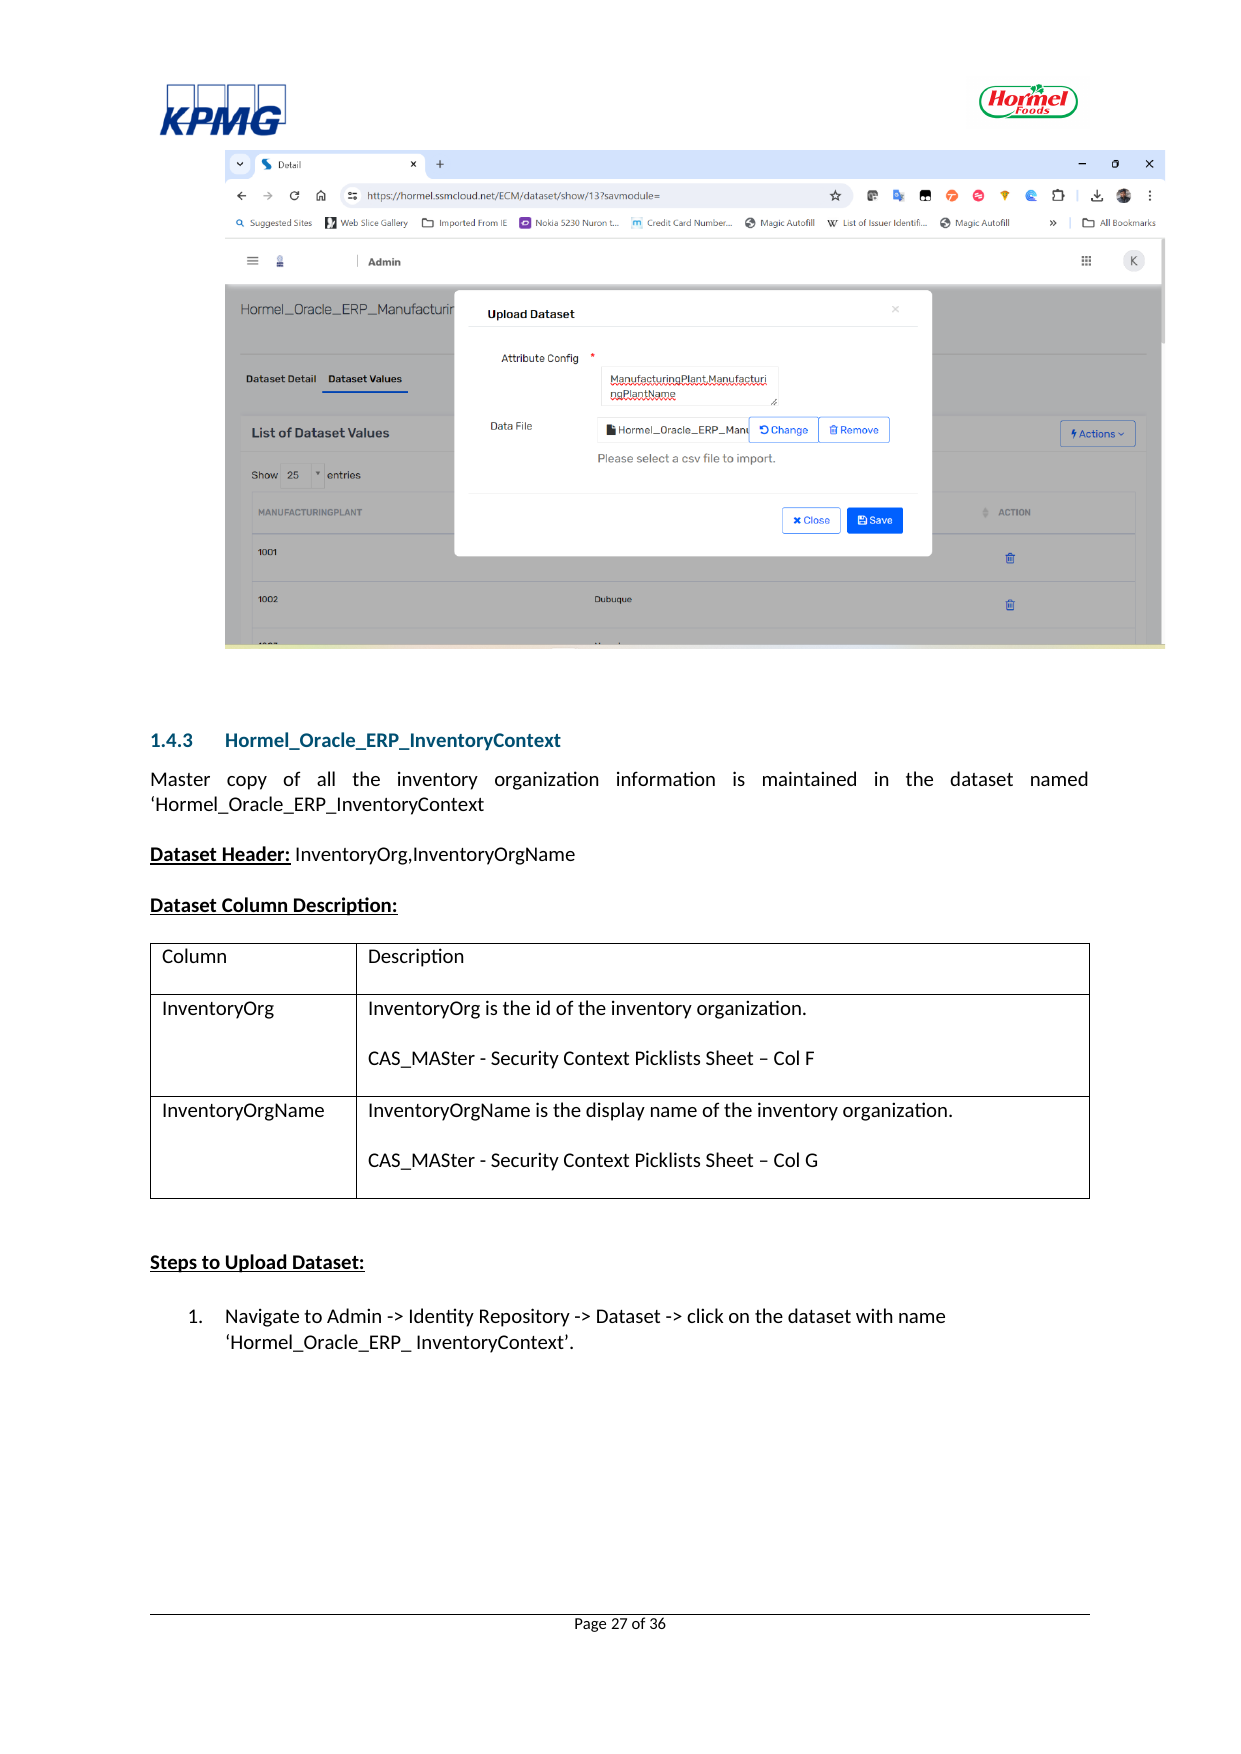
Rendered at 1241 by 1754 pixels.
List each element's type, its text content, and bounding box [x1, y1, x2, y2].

picture [966, 76, 1091, 129]
picture [225, 150, 1166, 649]
table_cell InventoryOrgName is the display name of the inventory organization. CAS_MASter - Security Context Picklists Sheet – Col G [357, 1097, 1089, 1198]
picture [150, 75, 302, 146]
table_cell InventoryOrg is the id of the inventory organization. CAS_MASter - Security Context Picklists Sheet – Col F [357, 995, 1089, 1096]
list Navigate to Admin -> Identity Repository -> Dataset -> click on the dataset with name ‘Hormel_Oracle_ERP_ InventoryContext’. [187, 1304, 1090, 1354]
subtitle Hormel_Oracle_ERP_InventoryContext [150, 728, 1090, 753]
text Dataset Column Description: [150, 892, 1090, 917]
table_cell InventoryOrg [151, 995, 356, 1096]
text Steps to Upload Dataset: [150, 1249, 1090, 1274]
table_cell InventoryOrgName [151, 1097, 356, 1198]
table_header Column [151, 944, 356, 994]
text Dataset Header: InventoryOrg,InventoryOrgName [150, 842, 1090, 867]
text Master copy of all the inventory organization information is maintained in the dataset named ‘Hormel_Oracle_ERP_InventoryContext [150, 766, 1090, 817]
table_header Description [357, 944, 1089, 994]
